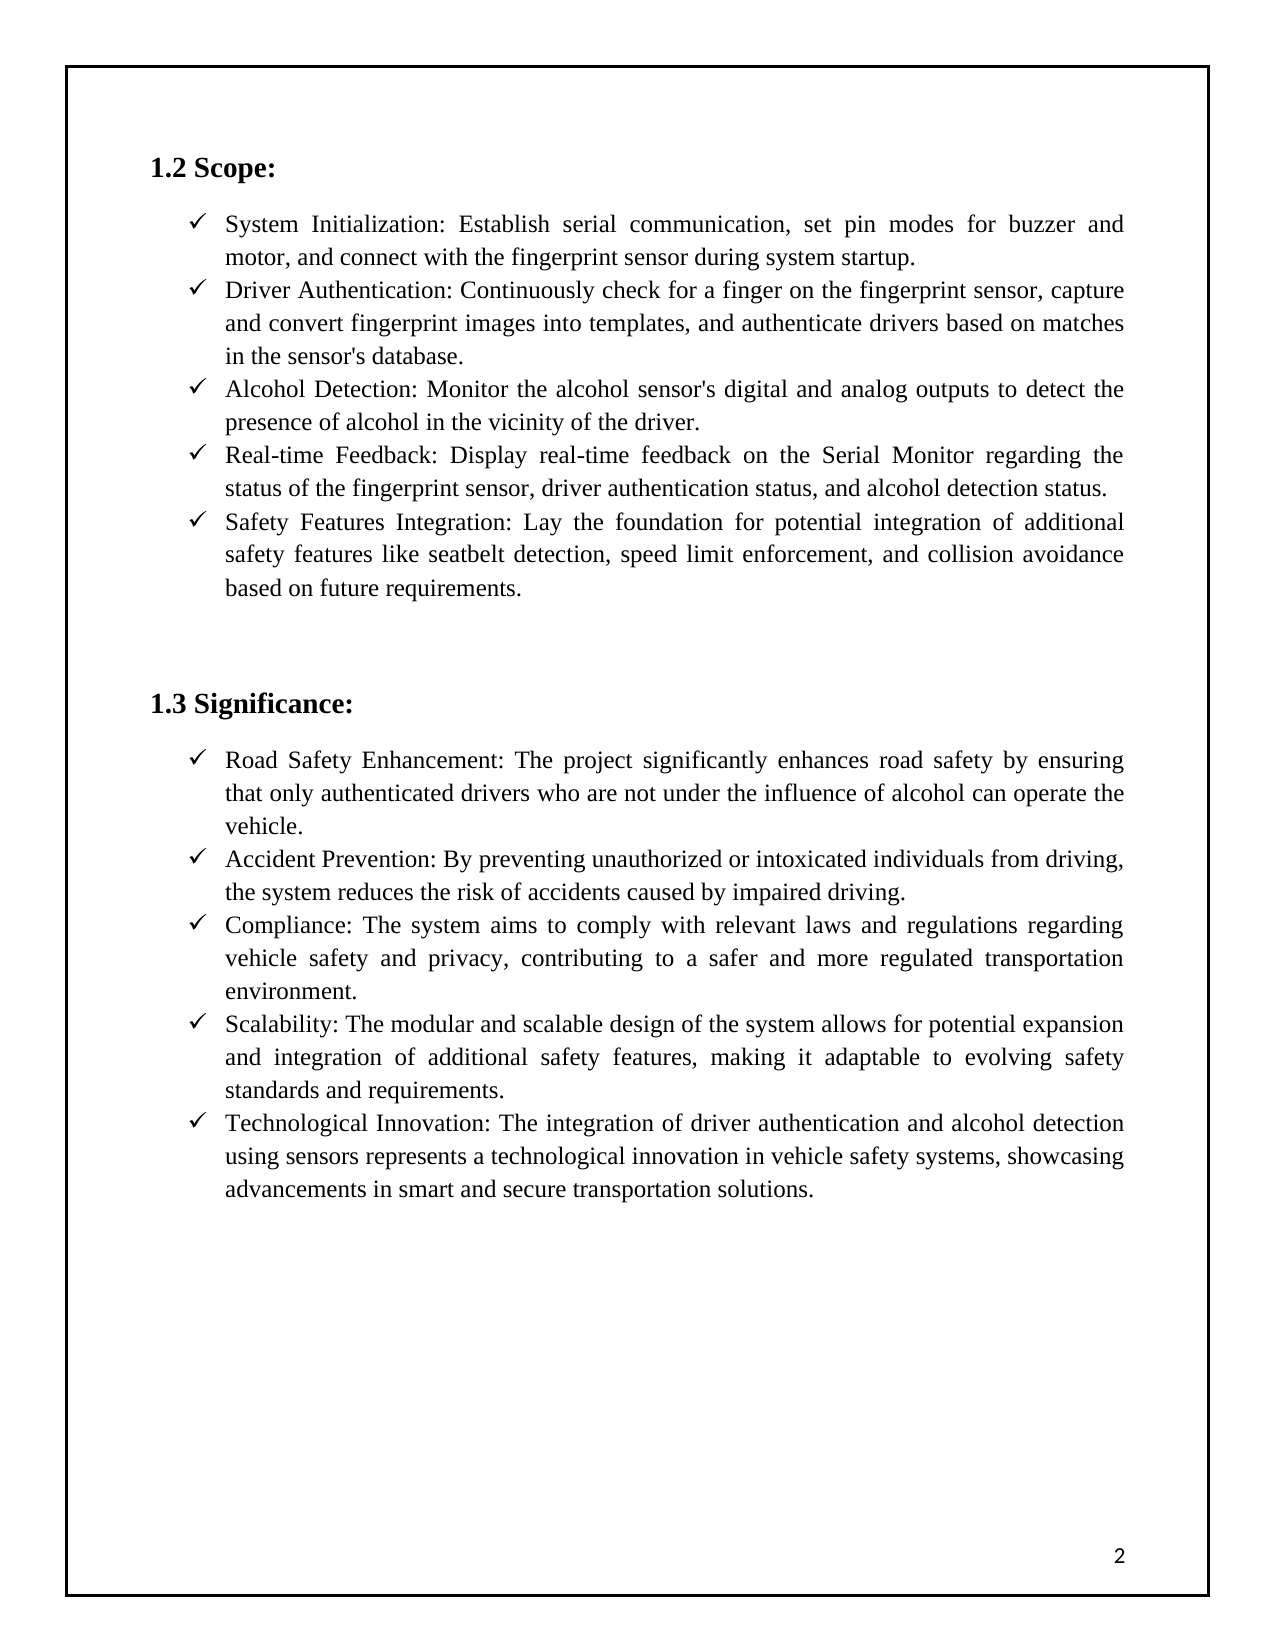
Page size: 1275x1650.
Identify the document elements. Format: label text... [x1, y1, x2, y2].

list Alcohol Detection: Monitor the alcohol sensor's digital and analog outputs to detect the presence of alcohol in the vicinity of the driver. [187, 374, 1125, 436]
text 1.3 Significance: [150, 686, 1125, 719]
list Safety Features Integration: Lay the foundation for potential integration of additional safety features like seatbelt detection, speed limit enforcement, and collision avoidance based on future requirements. [187, 507, 1125, 601]
list Driver Authentication: Continuously check for a finger on the fingerprint sensor, capture and convert fingerprint images into templates, and authenticate drivers based on matches in the sensor's database. [187, 275, 1125, 370]
list Scalability: The modular and scalable design of the system allows for potential expansion and integration of additional safety features, making it adaptable to evolving safety standards and requirements. [187, 1009, 1125, 1104]
list Real-time Feedback: Display real-time feedback on the Serial Monitor regarding the status of the fingerprint sensor, driver authentication status, and alcohol detection status. [187, 441, 1125, 502]
list Compliance: The system aims to comply with relevant laws and regulations regarding vehicle safety and privacy, contributing to a safer and more regulated transportation environment. [187, 910, 1125, 1005]
list System Initialization: Establish serial communication, set pin modes for buzzer and motor, and connect with the fingerprint sensor during system startup. [187, 209, 1125, 271]
list Accident Prevention: By preventing unauthorized or intoxicated individuals from driving, the system reduces the risk of accidents caused by impaired driving. [187, 844, 1125, 906]
list Road Safety Enhancement: The project significantly enhances road safety by ensuring that only authenticated drivers who are not under the influence of alcohol can operate the vehicle. [187, 745, 1125, 840]
list Technological Innovation: The integration of driver authentication and alcohol detection using sensors represents a technological innovation in vehicle safety systems, showcasing advancements in smart and secure transportation solutions. [187, 1108, 1125, 1203]
text 1.2 Scope: [150, 150, 1125, 183]
